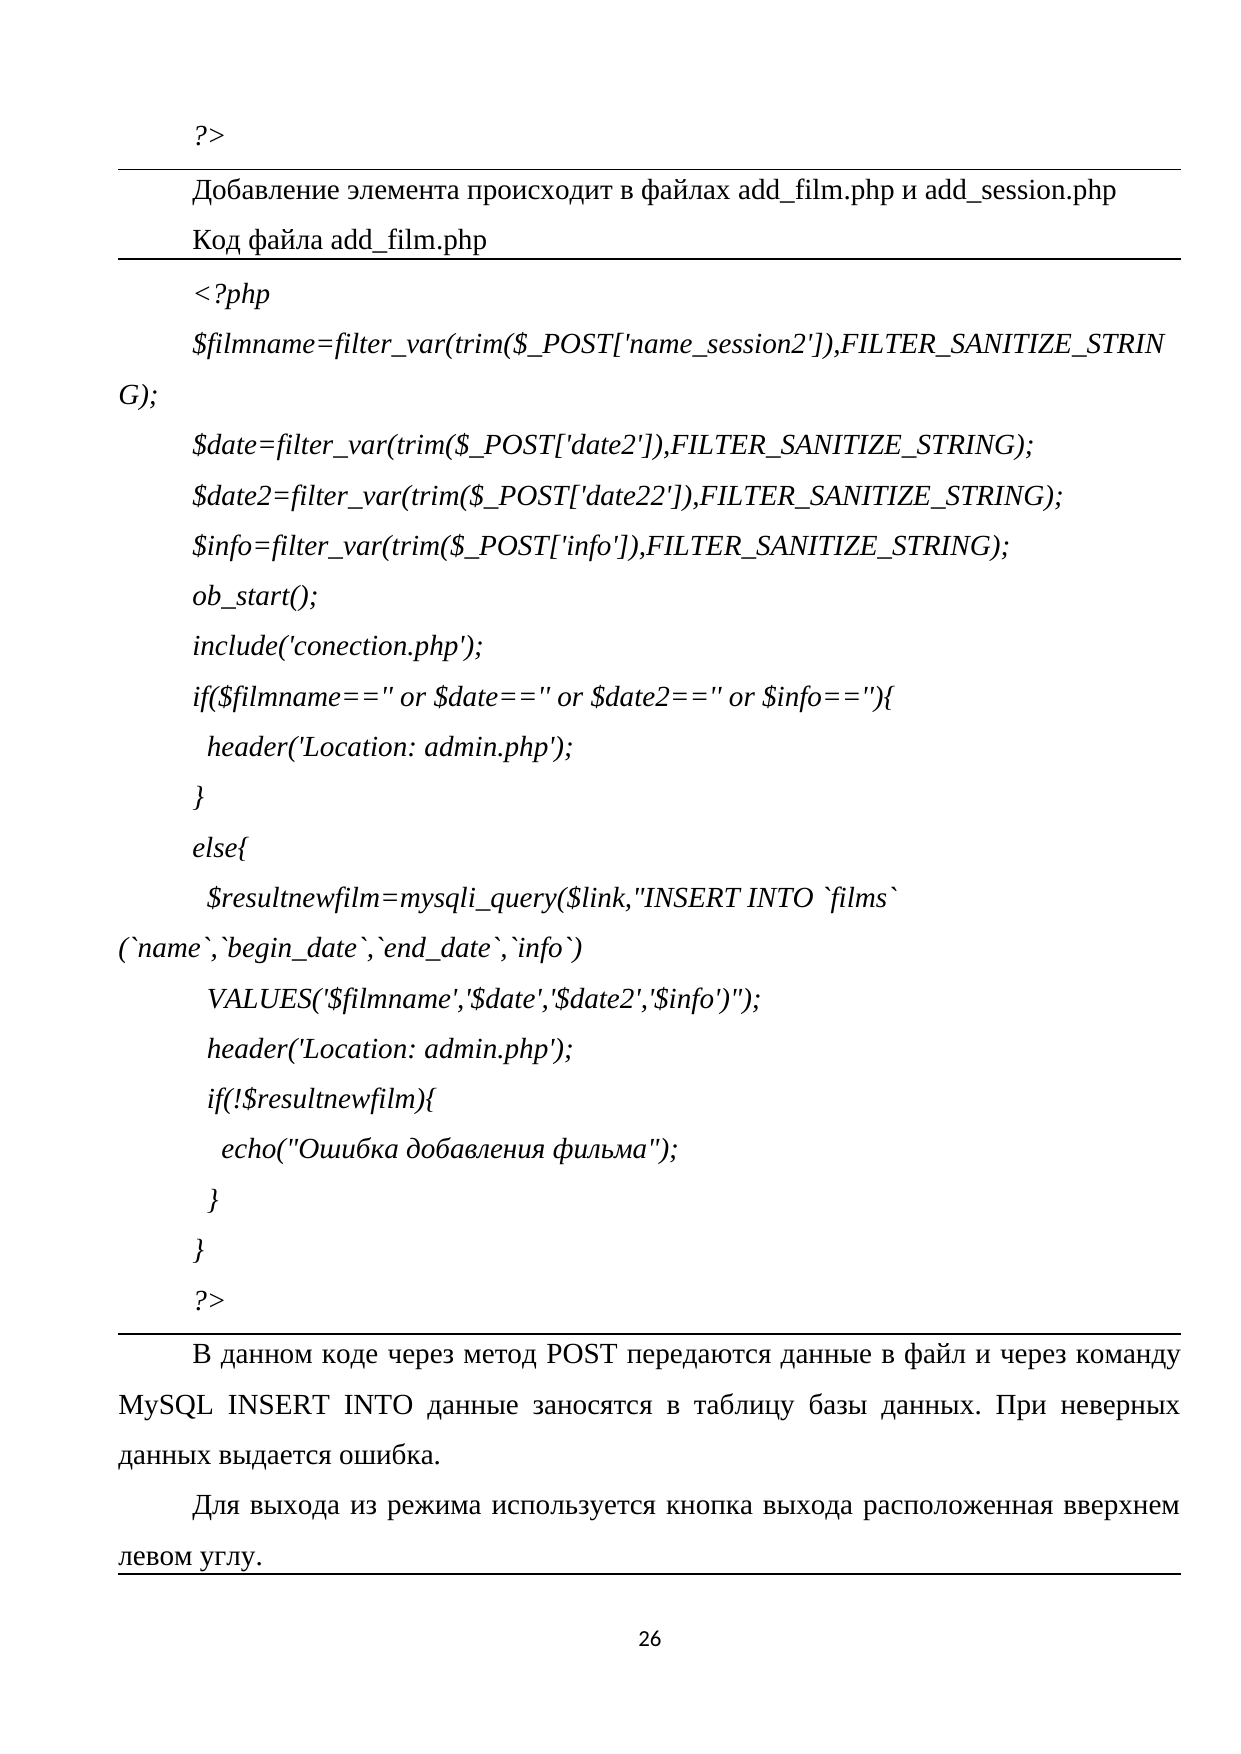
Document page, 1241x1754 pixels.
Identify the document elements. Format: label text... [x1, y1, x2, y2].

text ?> [118, 118, 1181, 152]
text } [118, 1232, 1181, 1266]
text if(!$resultnewfilm){ [118, 1081, 1181, 1115]
text <?php [118, 276, 1181, 310]
text } [118, 779, 1181, 813]
text $date=filter_var(trim($_POST['date2']),FILTER_SANITIZE_STRING); [118, 427, 1181, 461]
text echo("Ошибка добавления фильма"); [118, 1132, 1181, 1165]
text В данном коде через метод POST передаются данные в файл и через команду MySQL INSERT INTO данные заносятся в таблицу базы данных. При неверных данных выдается ошибка. [118, 1335, 1181, 1471]
text $info=filter_var(trim($_POST['info']),FILTER_SANITIZE_STRING); [118, 528, 1181, 561]
text Код файла add_film.php [118, 219, 1181, 258]
text ob_start(); [118, 578, 1181, 612]
text include('conection.php'); [118, 628, 1181, 662]
text $resultnewfilm=mysqli_query($link,"INSERT INTO `films` (`name`,`begin_date`,`end_date`,`info`) [118, 880, 1181, 964]
text if($filmname=='' or $date=='' or $date2=='' or $info==''){ [118, 679, 1181, 712]
text VALUES('$filmname','$date','$date2','$info')"); [118, 981, 1181, 1014]
text header('Location: admin.php'); [118, 1031, 1181, 1064]
text else{ [118, 830, 1181, 863]
text ?> [118, 1283, 1181, 1316]
text } [118, 1182, 1181, 1216]
text Добавление элемента происходит в файлах add_film.php и add_session.php [118, 170, 1181, 206]
text Для выхода из режима используется кнопка выхода расположенная вверхнем левом углу. [118, 1484, 1181, 1573]
text $date2=filter_var(trim($_POST['date22']),FILTER_SANITIZE_STRING); [118, 478, 1181, 511]
text header('Location: admin.php'); [118, 729, 1181, 763]
text $filmname=filter_var(trim($_POST['name_session2']),FILTER_SANITIZE_STRING); [118, 327, 1181, 411]
